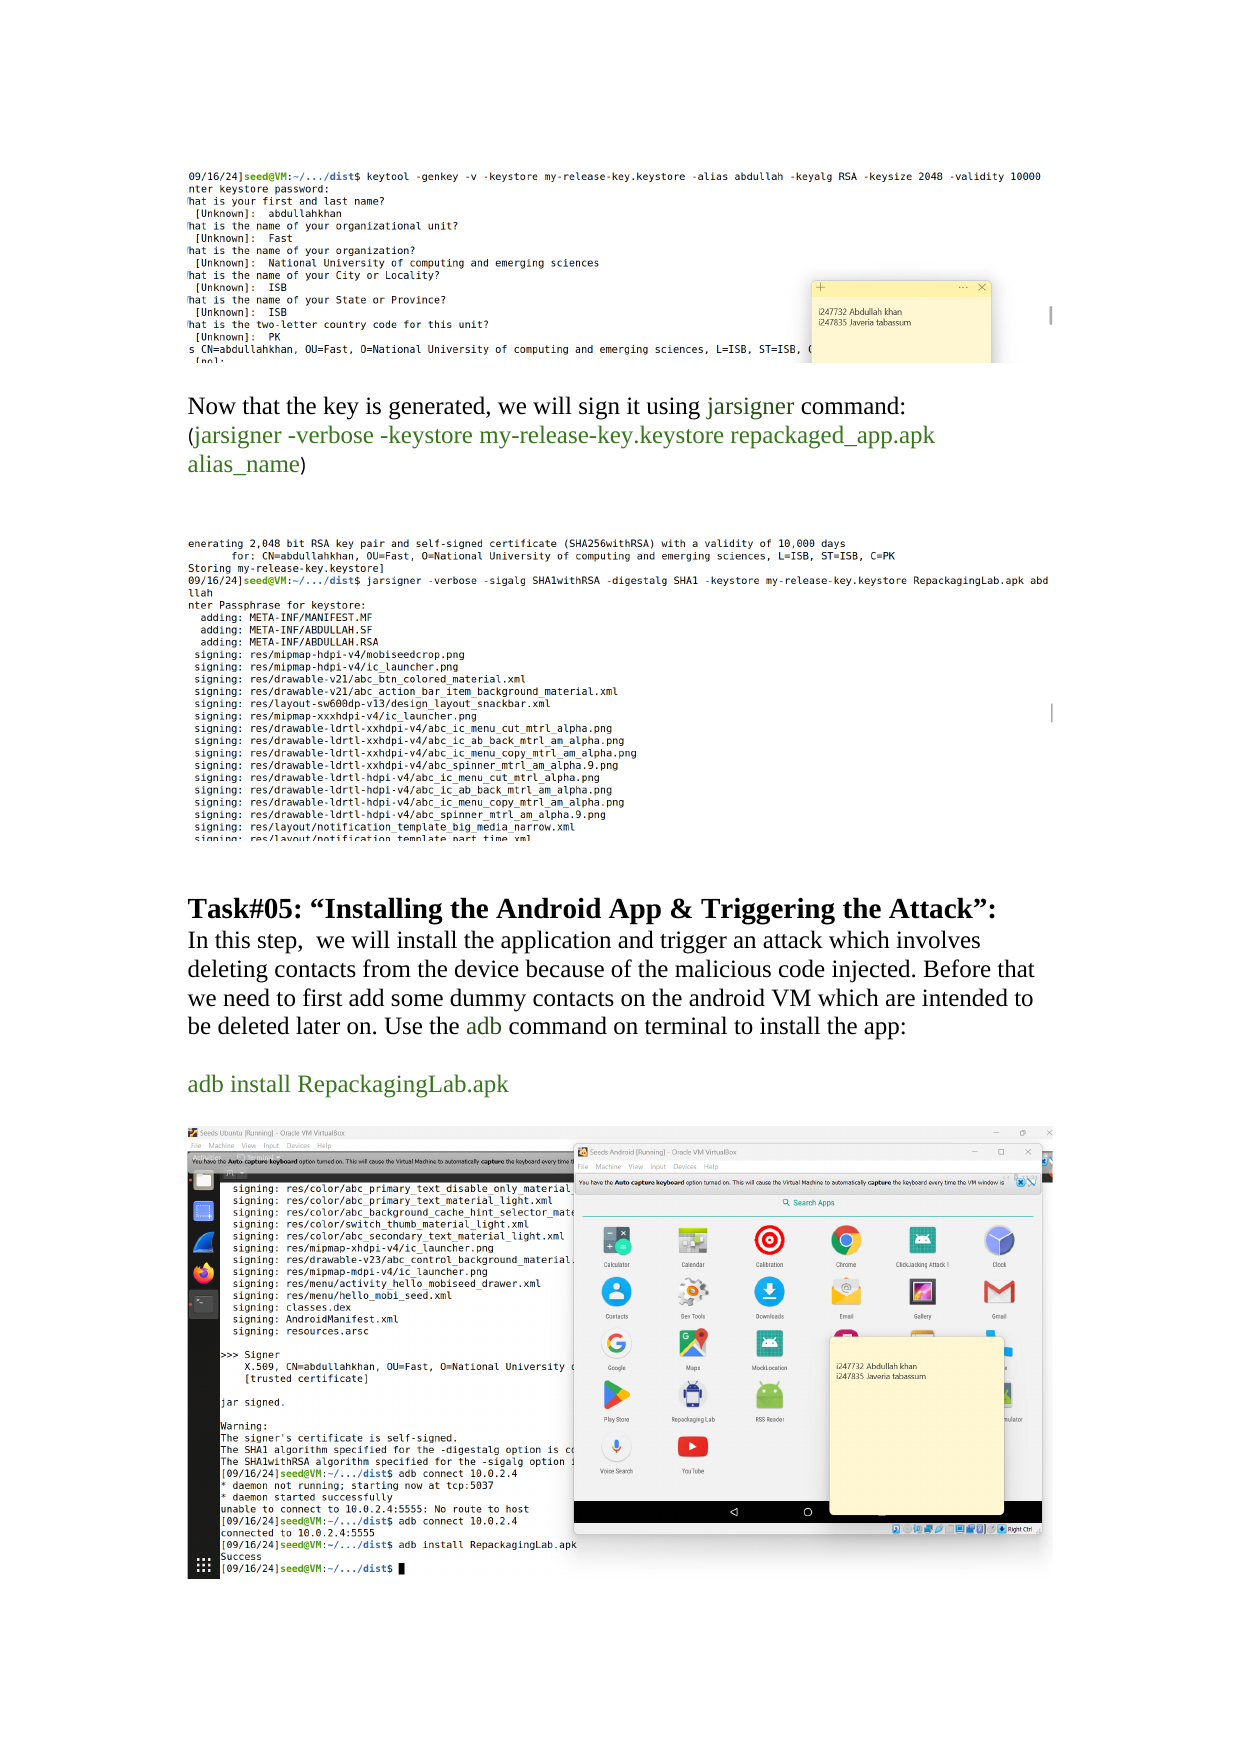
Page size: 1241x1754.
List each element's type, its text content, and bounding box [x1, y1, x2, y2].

text Now that the key is generated, we will sign it using jarsigner command: [187, 391, 1053, 420]
text Task#05: “Installing the Android App & Triggering the Attack”: [187, 892, 1053, 925]
text (jarsigner -verbose -keystore my-release-key.keystore repackaged_app.apk alias_name) [187, 420, 1053, 477]
text adb install RepackagingLab.apk [187, 1069, 1053, 1098]
picture [187, 1126, 1053, 1579]
picture [187, 528, 1053, 841]
picture [187, 150, 1053, 363]
text In this step, we will install the application and trigger an attack which involves deleting contacts from the device because of the malicious code injected. Before that we need to first add some dummy contacts on the android VM which are intended to be deleted later on. Use the adb command on terminal to install the app: [187, 925, 1053, 1040]
